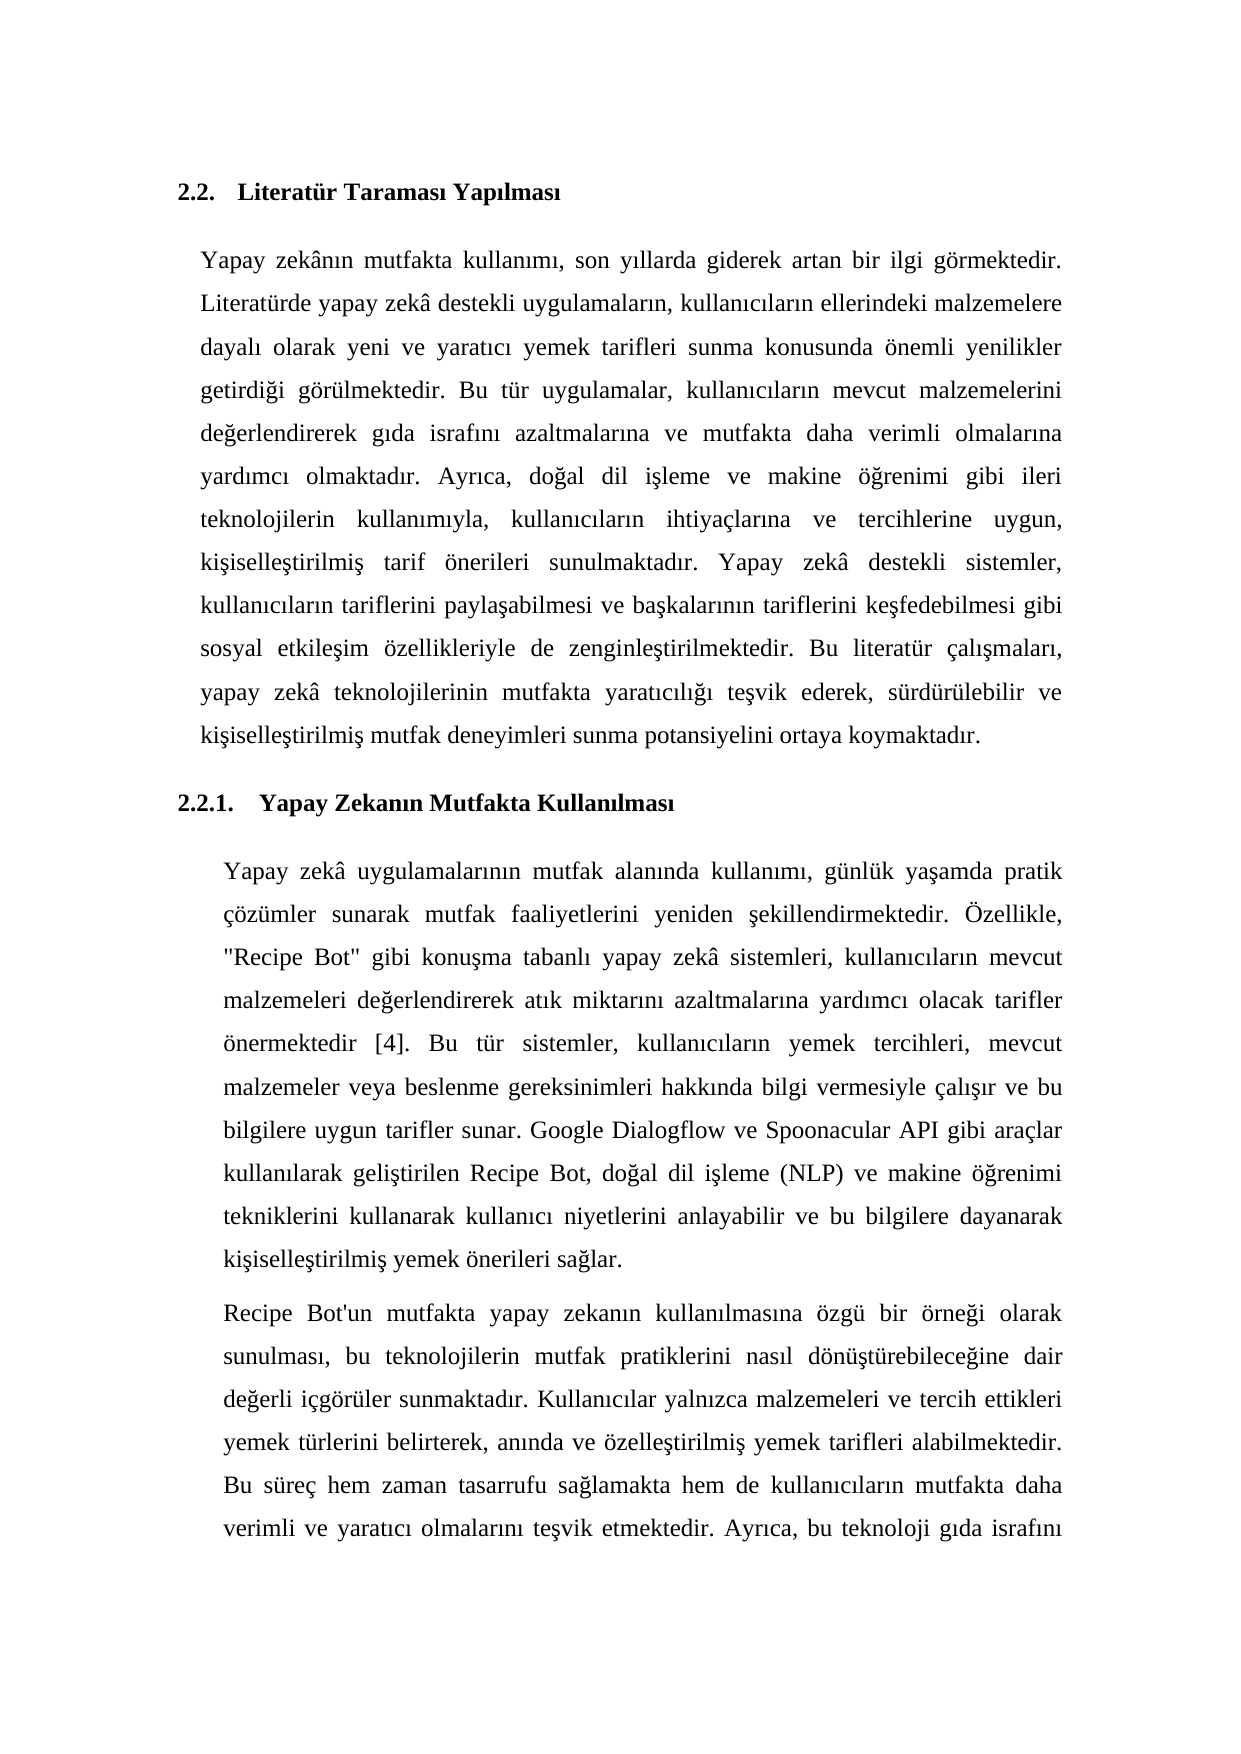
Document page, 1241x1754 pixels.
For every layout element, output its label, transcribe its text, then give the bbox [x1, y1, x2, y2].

text Yapay zekâ uygulamalarının mutfak alanında kullanımı, günlük yaşamda pratik çözümler sunarak mutfak faaliyetlerini yeniden şekillendirmektedir. Özellikle, "Recipe Bot" gibi konuşma tabanlı yapay zekâ sistemleri, kullanıcıların mevcut malzemeleri değerlendirerek atık miktarını azaltmalarına yardımcı olacak tarifler önermektedir. Bu tür sistemler, kullanıcıların yemek tercihleri, mevcut malzemeler veya beslenme gereksinimleri hakkında bilgi vermesiyle çalışır ve bu bilgilere uygun tarifler sunar. Google Dialogflow ve Spoonacular API gibi araçlar kullanılarak geliştirilen Recipe Bot, doğal dil işleme (NLP) ve makine öğrenimi tekniklerini kullanarak kullanıcı niyetlerini anlayabilir ve bu bilgilere dayanarak kişiselleştirilmiş yemek önerileri sağlar. [223, 856, 1063, 1273]
text Yapay zekânın mutfakta kullanımı, son yıllarda giderek artan bir ilgi görmektedir. Literatürde yapay zekâ destekli uygulamaların, kullanıcıların ellerindeki malzemelere dayalı olarak yeni ve yaratıcı yemek tarifleri sunma konusunda önemli yenilikler getirdiği görülmektedir. Bu tür uygulamalar, kullanıcıların mevcut malzemelerini değerlendirerek gıda israfını azaltmalarına ve mutfakta daha verimli olmalarına yardımcı olmaktadır. Ayrıca, doğal dil işleme ve makine öğrenimi gibi ileri teknolojilerin kullanımıyla, kullanıcıların ihtiyaçlarına ve tercihlerine uygun, kişiselleştirilmiş tarif önerileri sunulmaktadır. Yapay zekâ destekli sistemler, kullanıcıların tariflerini paylaşabilmesi ve başkalarının tariflerini keşfedebilmesi gibi sosyal etkileşim özellikleriyle de zenginleştirilmektedir. Bu literatür çalışmaları, yapay zekâ teknolojilerinin mutfakta yaratıcılığı teşvik ederek, sürdürülebilir ve kişiselleştirilmiş mutfak deneyimleri sunma potansiyelini ortaya koymaktadır. [200, 245, 1063, 748]
subtitle Literatür Taraması Yapılması [177, 177, 1063, 206]
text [223, 1298, 1063, 1542]
subtitle Yapay Zekanın Mutfakta Kullanılması [177, 788, 1063, 817]
